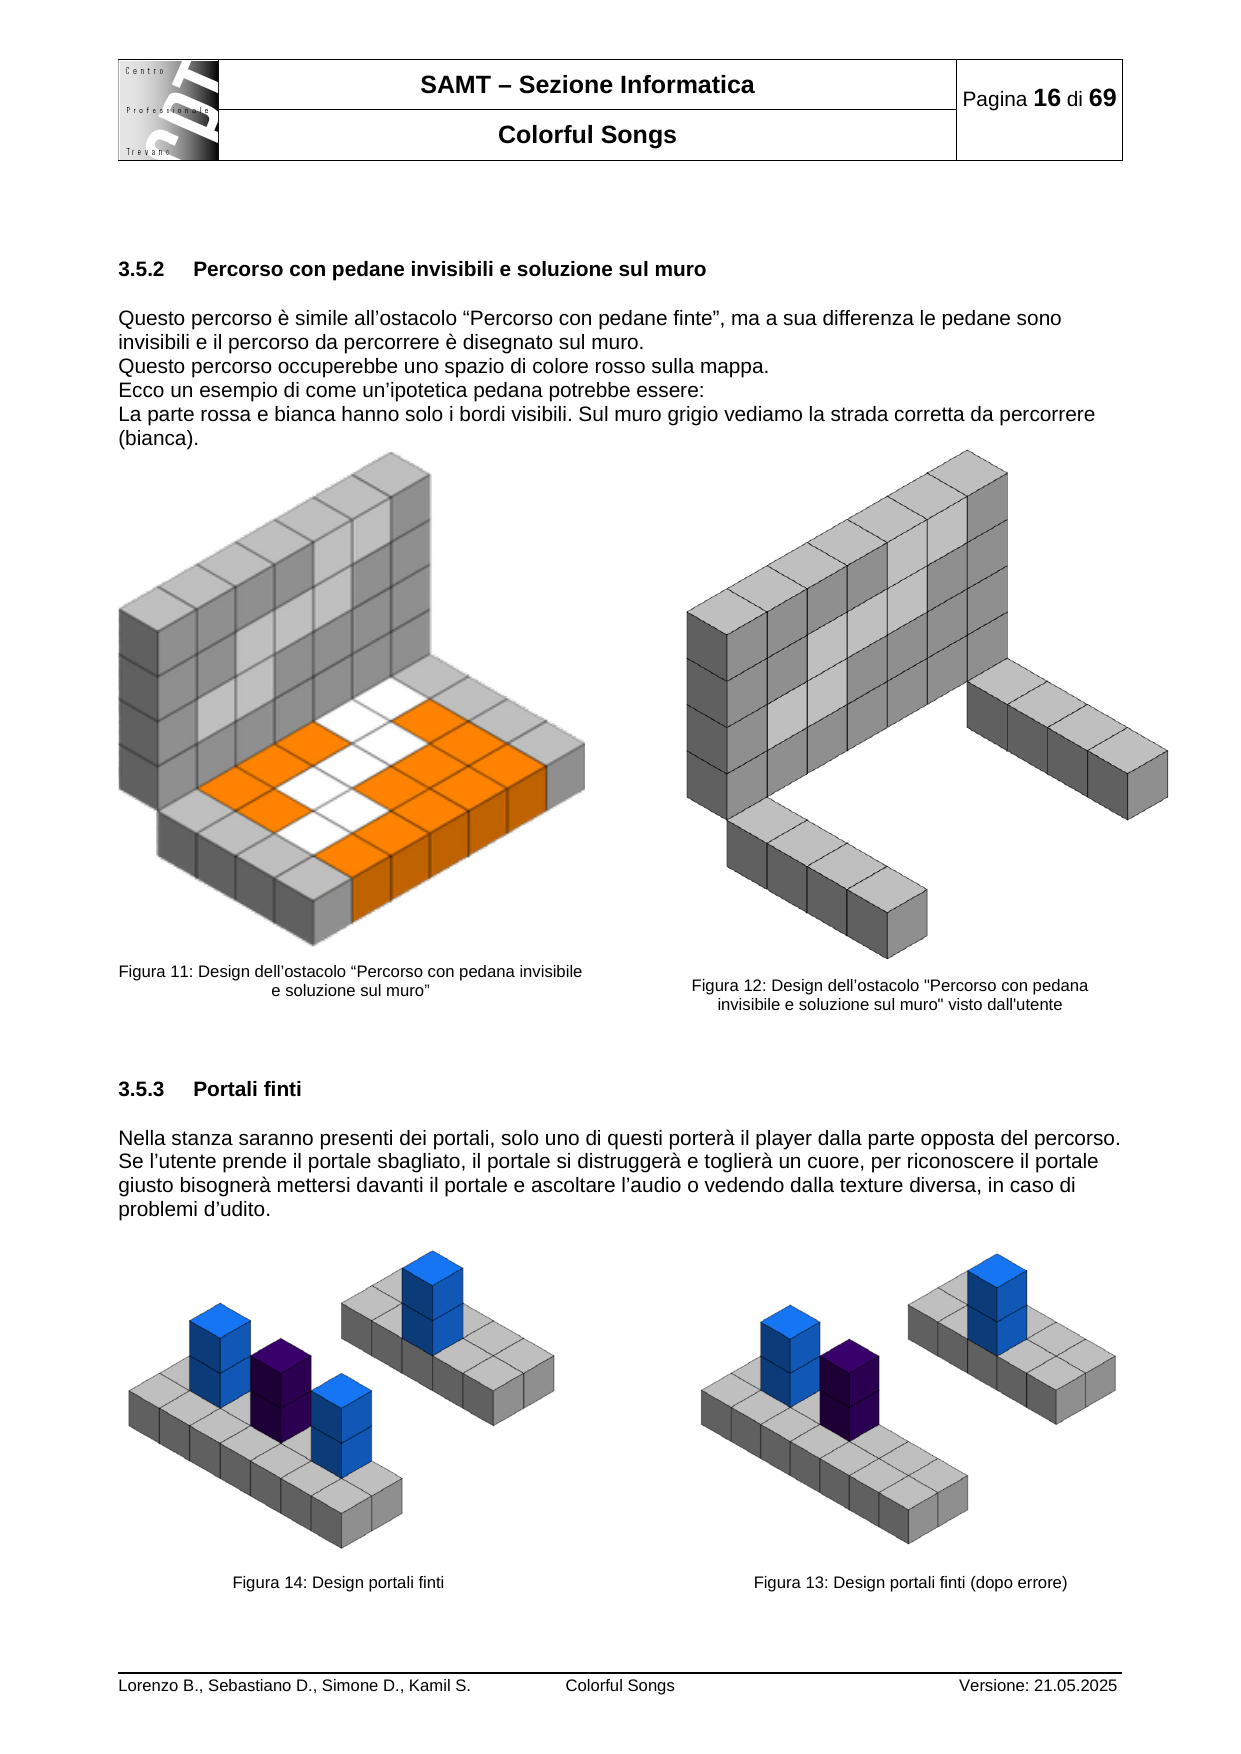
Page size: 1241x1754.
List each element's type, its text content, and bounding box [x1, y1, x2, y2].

picture [699, 1247, 1123, 1551]
text Figura 11: Design dell’ostacolo “Percorso con pedana invisibile e soluzione sul muro” [118, 962, 583, 1000]
text Questo percorso è simile all’ostacolo “Percorso con pedane finte”, ma a sua differenza le pedane sono invisibili e il percorso da percorrere è disegnato sul muro. [118, 306, 1122, 354]
picture [118, 449, 585, 950]
subtitle Portali finti [118, 1076, 1122, 1100]
text Figura 12: Design dell’ostacolo "Percorso con pedana invisibile e soluzione sul muro" visto dall'utente [658, 976, 1122, 1014]
subtitle Percorso con pedane invisibili e soluzione sul muro [118, 257, 620, 281]
text La parte rossa e bianca hanno solo i bordi visibili. Sul muro grigio vediamo la strada corretta da percorrere (bianca). [118, 402, 1122, 449]
picture [118, 1247, 559, 1551]
text Ecco un esempio di come un’ipotetica pedana potrebbe essere: [118, 378, 1122, 402]
picture [118, 60, 219, 160]
picture [657, 449, 1179, 964]
text Nella stanza saranno presenti dei portali, solo uno di questi porterà il player dalla parte opposta del percorso. Se l’utente prende il portale sbagliato, il portale si distruggerà e toglierà un cuore, per riconoscere il portale giusto bisognerà mettersi davanti il portale e ascoltare l’audio o vedendo dalla texture diversa, in caso di problemi d’udito. [118, 1125, 1122, 1221]
text Questo percorso occuperebbe uno spazio di colore rosso sulla mappa. [118, 354, 1122, 378]
